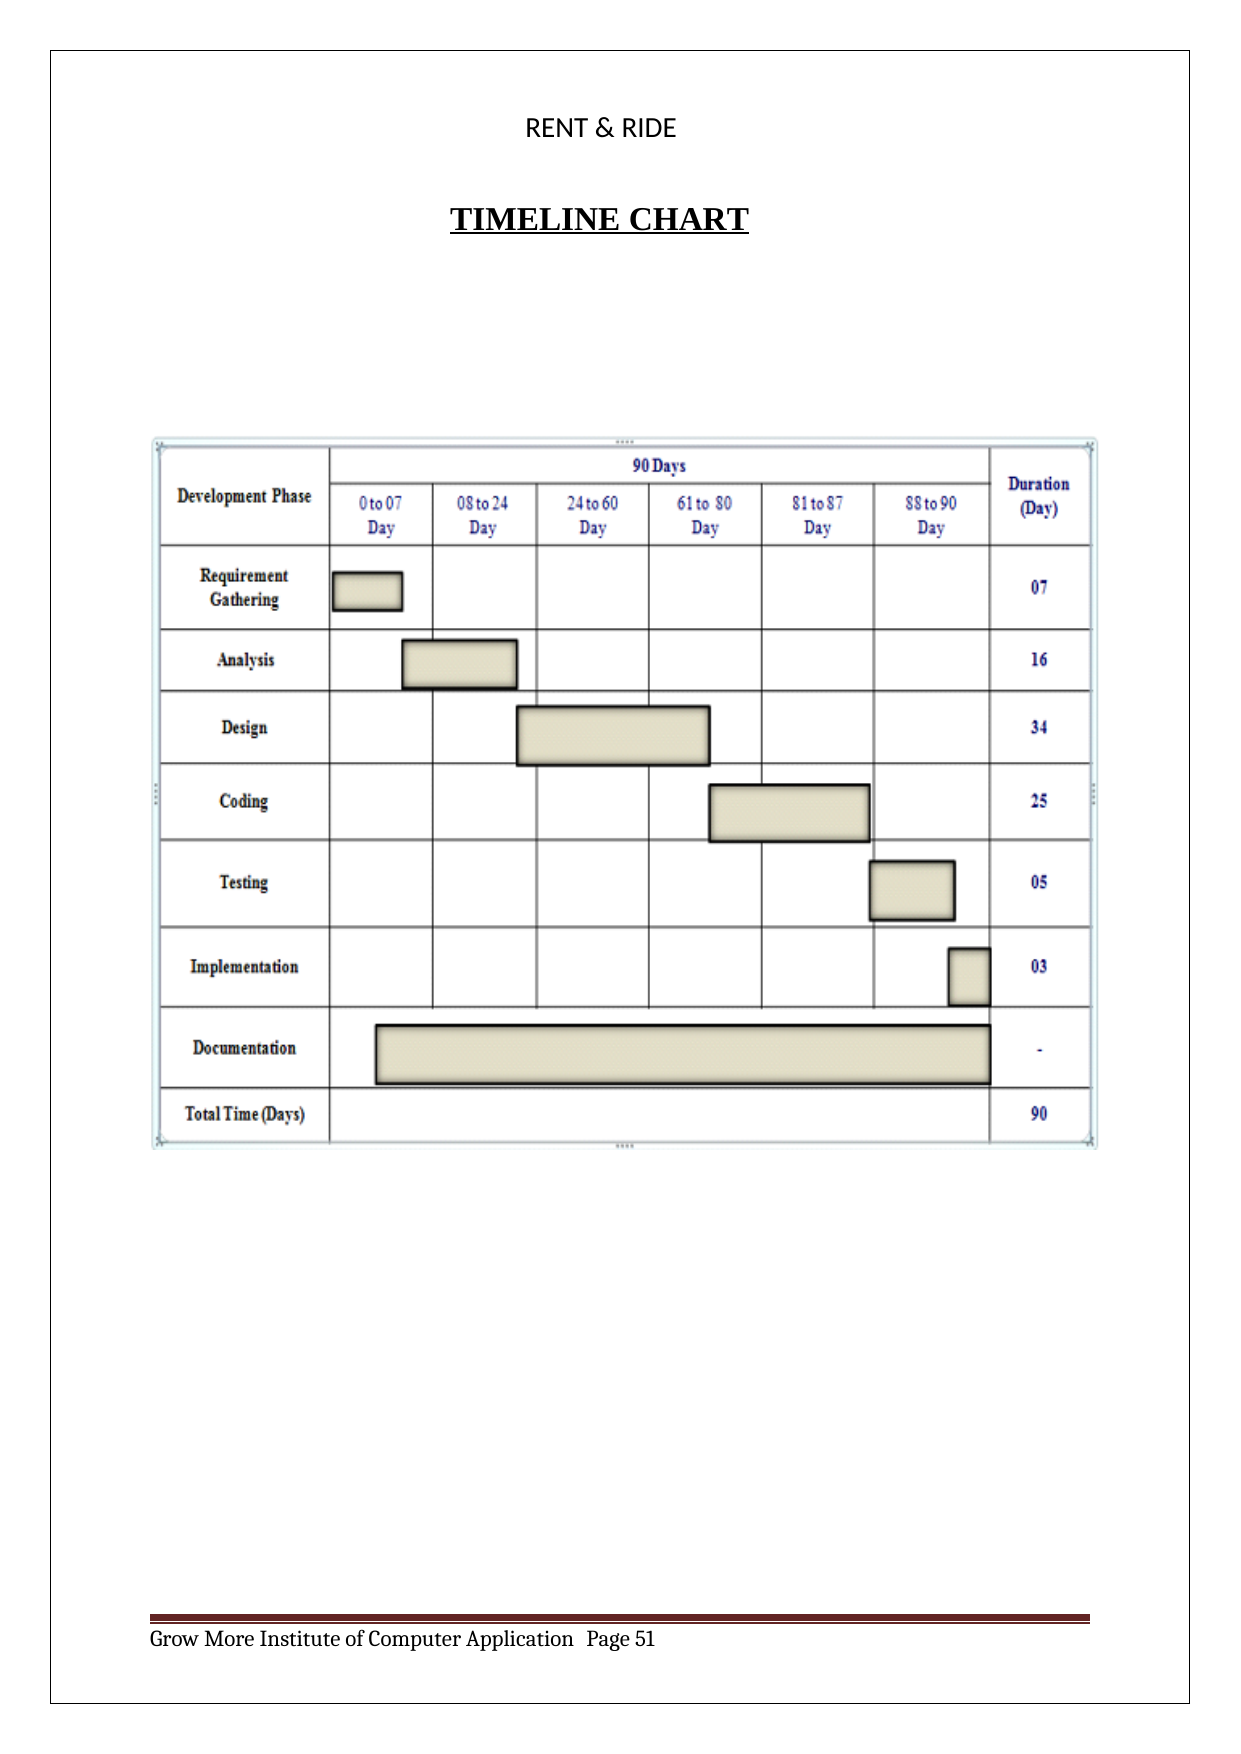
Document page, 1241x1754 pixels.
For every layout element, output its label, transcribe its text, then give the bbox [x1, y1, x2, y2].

picture [150, 435, 1100, 1150]
text TIMELINE CHART [450, 199, 1090, 237]
